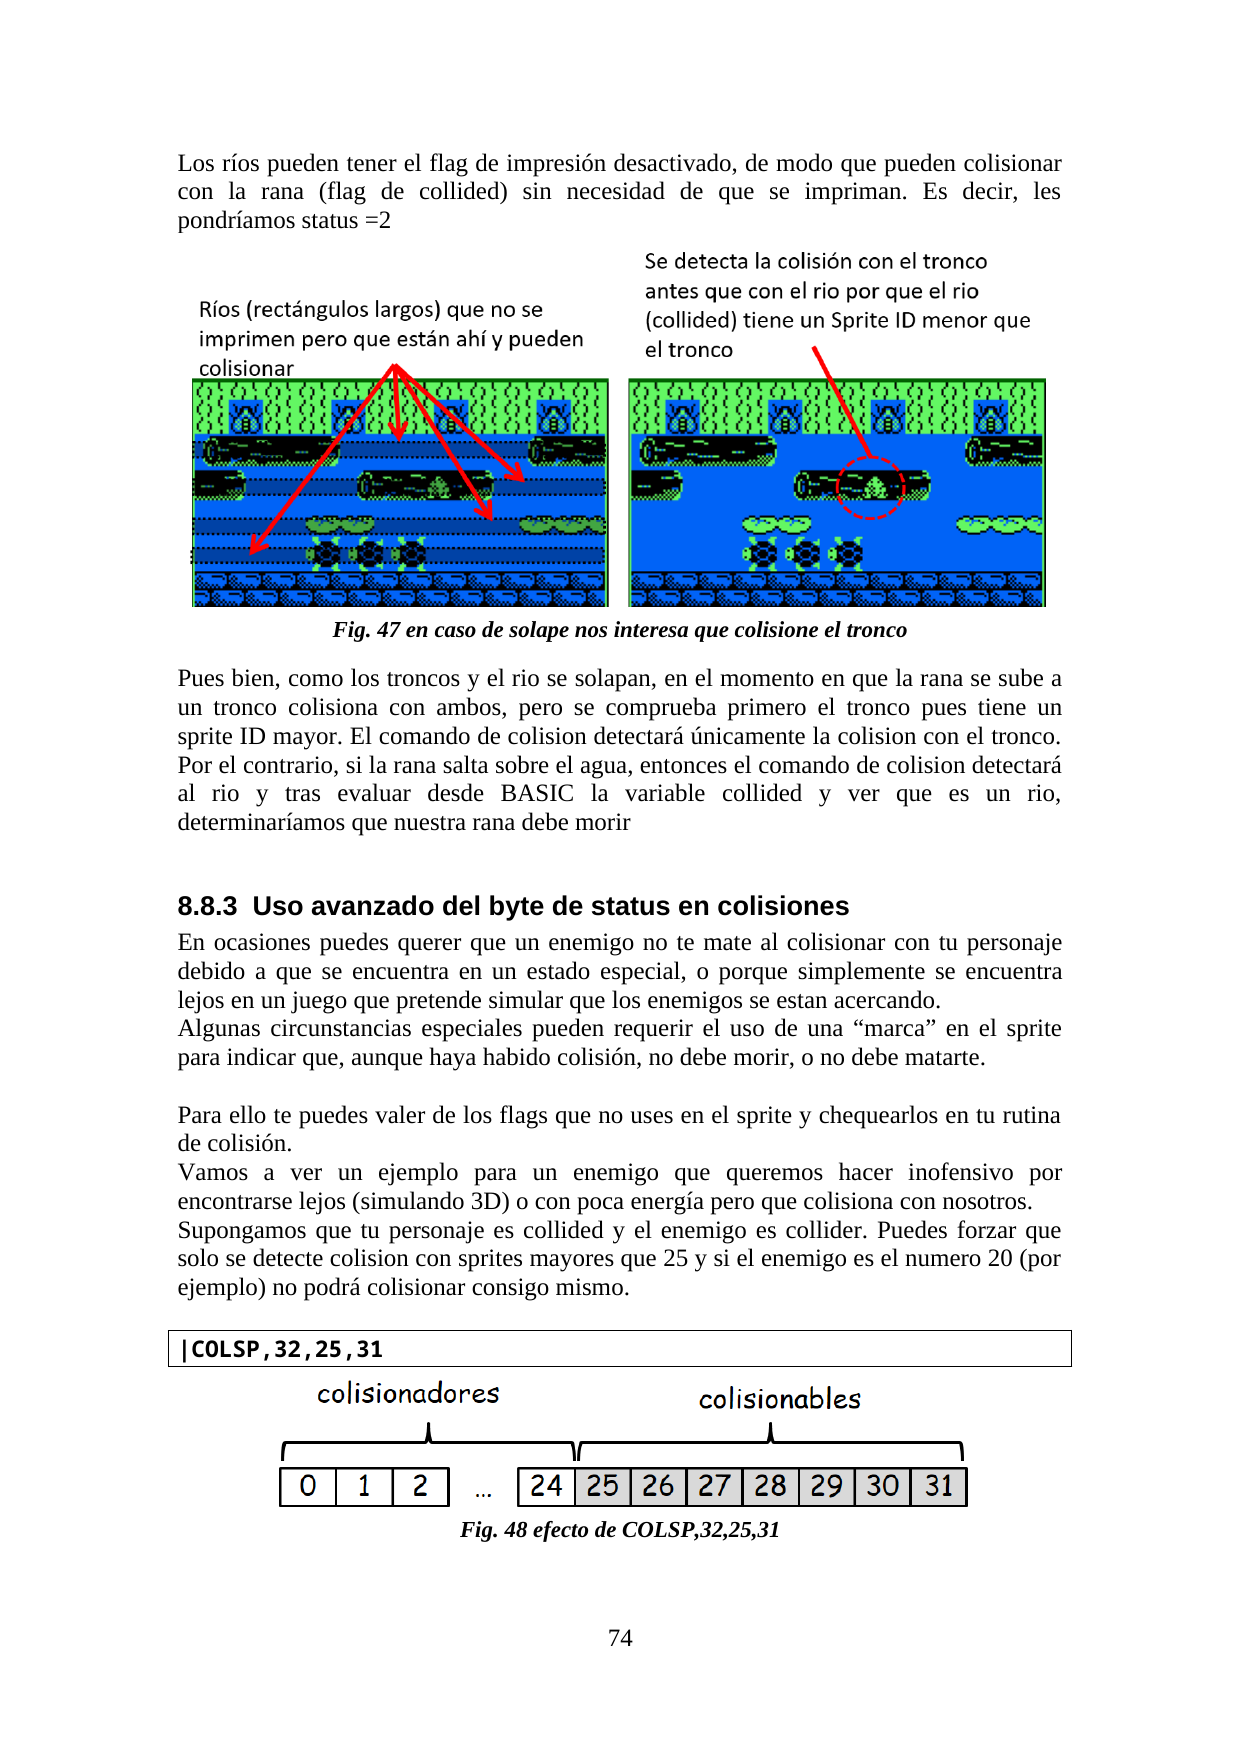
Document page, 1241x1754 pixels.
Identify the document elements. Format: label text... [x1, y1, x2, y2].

text Los ríos pueden tener el flag de impresión desactivado, de modo que pueden colisionar con la rana (flag de collided) sin necesidad de que se impriman. Es decir, les pondríamos status =2 [177, 148, 1063, 233]
text Fig. 48 efecto de COLSP,32,25,31 [177, 1516, 1063, 1542]
picture [177, 233, 1063, 617]
text Vamos a ver un ejemplo para un enemigo que queremos hacer inofensivo por encontrarse lejos (simulando 3D) o con poca energía pero que colisiona con nosotros. [177, 1157, 1063, 1215]
text Algunas circunstancias especiales pueden requerir el uso de una “marca” en el sprite para indicar que, aunque haya habido colisión, no debe morir, o no debe matarte. [177, 1013, 1063, 1071]
picture [259, 1367, 982, 1516]
text Supongamos que tu personaje es collided y el enemigo es collider. Puedes forzar que solo se detecte colision con sprites mayores que 25 y si el enemigo es el numero 20 (por ejemplo) no podrá colisionar consigo mismo. [177, 1215, 1063, 1301]
subtitle Uso avanzado del byte de status en colisiones [177, 890, 1063, 921]
text Pues bien, como los troncos y el rio se solapan, en el momento en que la rana se sube a un tronco colisiona con ambos, pero se comprueba primero el tronco pues tiene un sprite ID mayor. El comando de colision detectará únicamente la colision con el tronco. Por el contrario, si la rana salta sobre el agua, entonces el comando de colision detectará al rio y tras evaluar desde BASIC la variable collided y ver que es un rio, determinaríamos que nuestra rana debe morir [177, 663, 1063, 836]
text Para ello te puedes valer de los flags que no uses en el sprite y chequearlos en tu rutina de colisión. [177, 1100, 1063, 1157]
text Fig. 47 en caso de solape nos interesa que colisione el tronco [177, 617, 1063, 643]
text |COLSP,32,25,31 [169, 1331, 1071, 1366]
text En ocasiones puedes querer que un enemigo no te mate al colisionar con tu personaje debido a que se encuentra en un estado especial, o porque simplemente se encuentra lejos en un juego que pretende simular que los enemigos se estan acercando. [177, 927, 1063, 1013]
